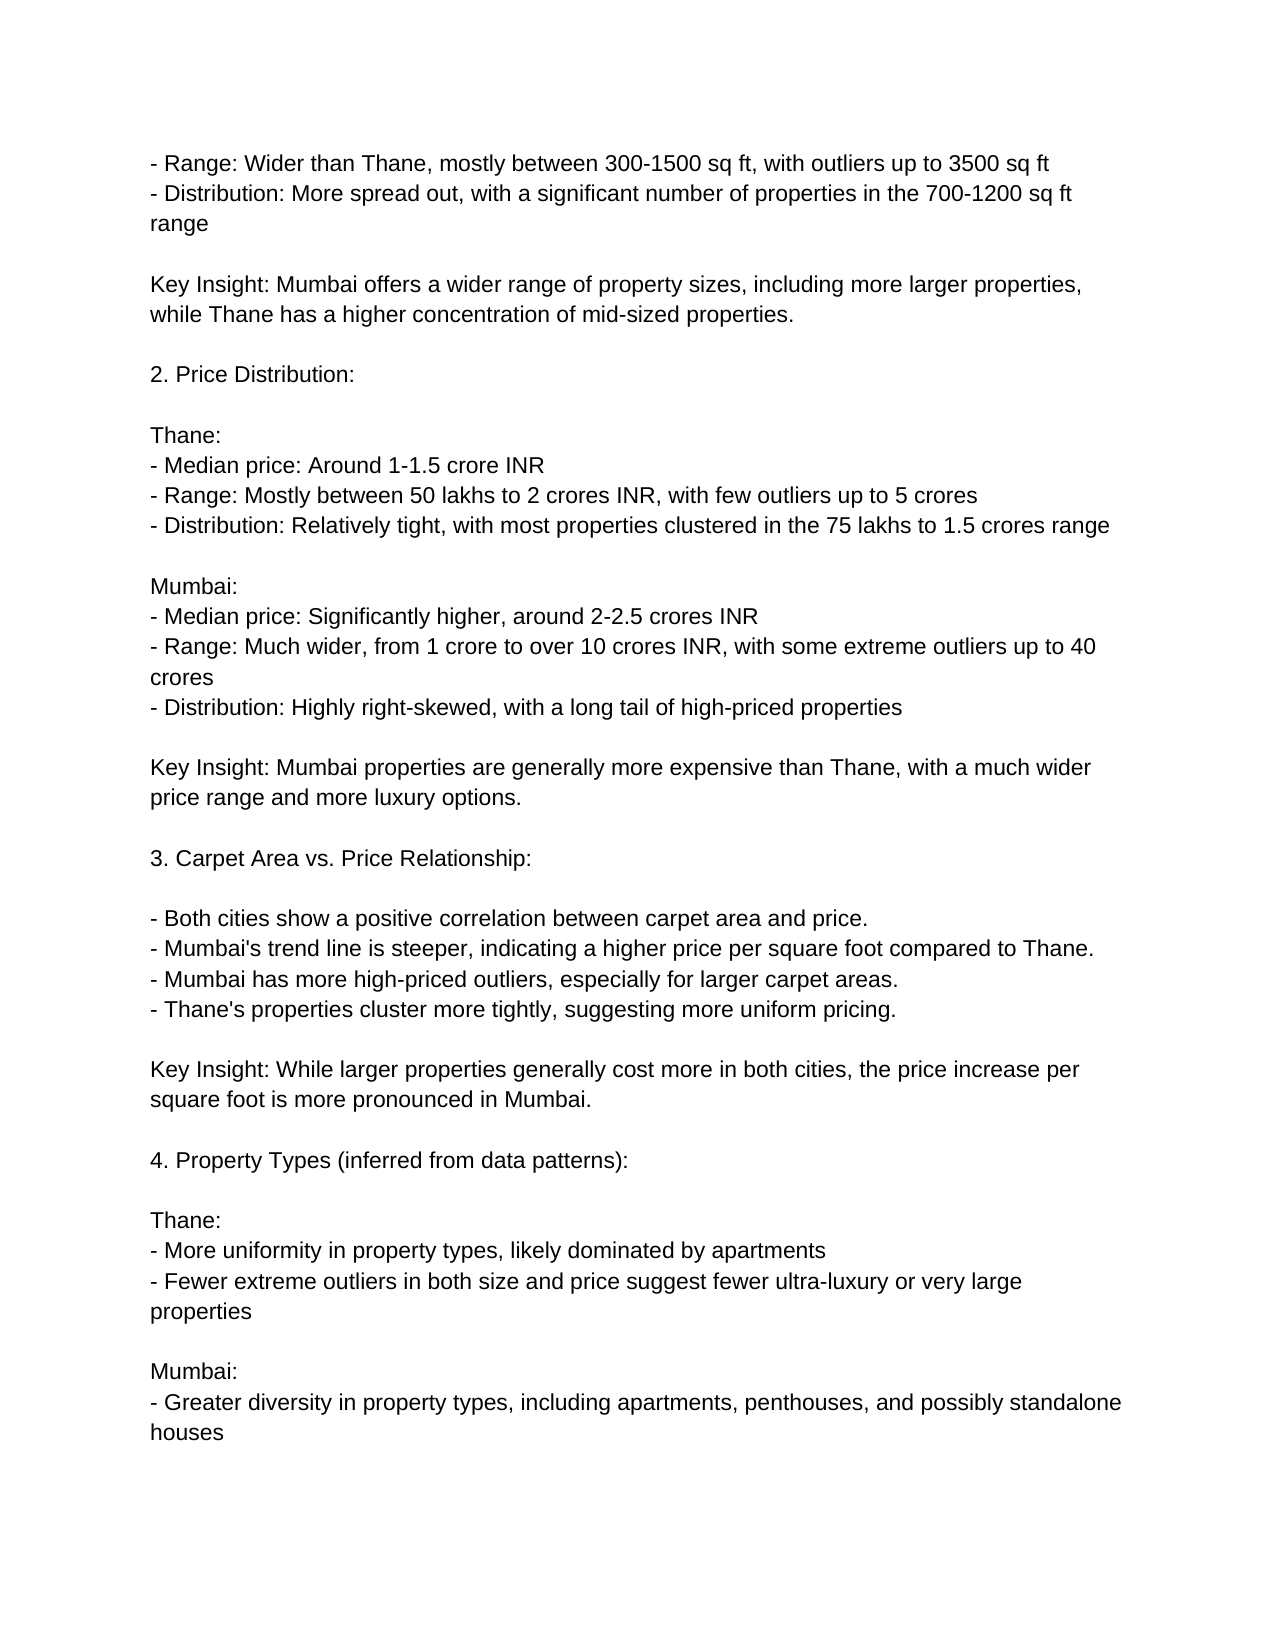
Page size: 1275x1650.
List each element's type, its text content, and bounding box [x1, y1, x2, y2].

text Key Insight: Mumbai offers a wider range of property sizes, including more larger properties, while Thane has a higher concentration of mid-sized properties. [150, 271, 1125, 327]
text 3. Carpet Area vs. Price Relationship: [150, 845, 1125, 871]
text - Range: Wider than Thane, mostly between 300-1500 sq ft, with outliers up to 3500 sq ft [150, 150, 1125, 176]
text - Median price: Around 1-1.5 crore INR [150, 452, 1125, 478]
text Mumbai: [150, 573, 1125, 599]
text - Both cities show a positive correlation between carpet area and price. [150, 905, 1125, 932]
text Thane: [150, 1207, 1125, 1234]
text - More uniformity in property types, likely dominated by apartments [150, 1237, 1125, 1264]
text - Distribution: Relatively tight, with most properties clustered in the 75 lakhs to 1.5 crores range [150, 512, 1125, 539]
text 4. Property Types (inferred from data patterns): [150, 1147, 1125, 1173]
text Key Insight: While larger properties generally cost more in both cities, the price increase per square foot is more pronounced in Mumbai. [150, 1056, 1125, 1113]
text Mumbai: [150, 1358, 1125, 1385]
text - Distribution: Highly right-skewed, with a long tail of high-priced properties [150, 694, 1125, 720]
text 2. Price Distribution: [150, 361, 1125, 388]
text - Fewer extreme outliers in both size and price suggest fewer ultra-luxury or very large properties [150, 1268, 1125, 1324]
text - Distribution: More spread out, with a significant number of properties in the 700-1200 sq ft range [150, 180, 1125, 237]
text Thane: [150, 422, 1125, 448]
text Key Insight: Mumbai properties are generally more expensive than Thane, with a much wider price range and more luxury options. [150, 754, 1125, 811]
text - Thane's properties cluster more tightly, suggesting more uniform pricing. [150, 996, 1125, 1022]
text - Range: Much wider, from 1 crore to over 10 crores INR, with some extreme outliers up to 40 crores [150, 633, 1125, 690]
text - Mumbai's trend line is steeper, indicating a higher price per square foot compared to Thane. [150, 935, 1125, 962]
text - Mumbai has more high-priced outliers, especially for larger carpet areas. [150, 966, 1125, 992]
text - Range: Mostly between 50 lakhs to 2 crores INR, with few outliers up to 5 crores [150, 482, 1125, 509]
text - Greater diversity in property types, including apartments, penthouses, and possibly standalone houses [150, 1388, 1125, 1445]
text - Median price: Significantly higher, around 2-2.5 crores INR [150, 603, 1125, 629]
